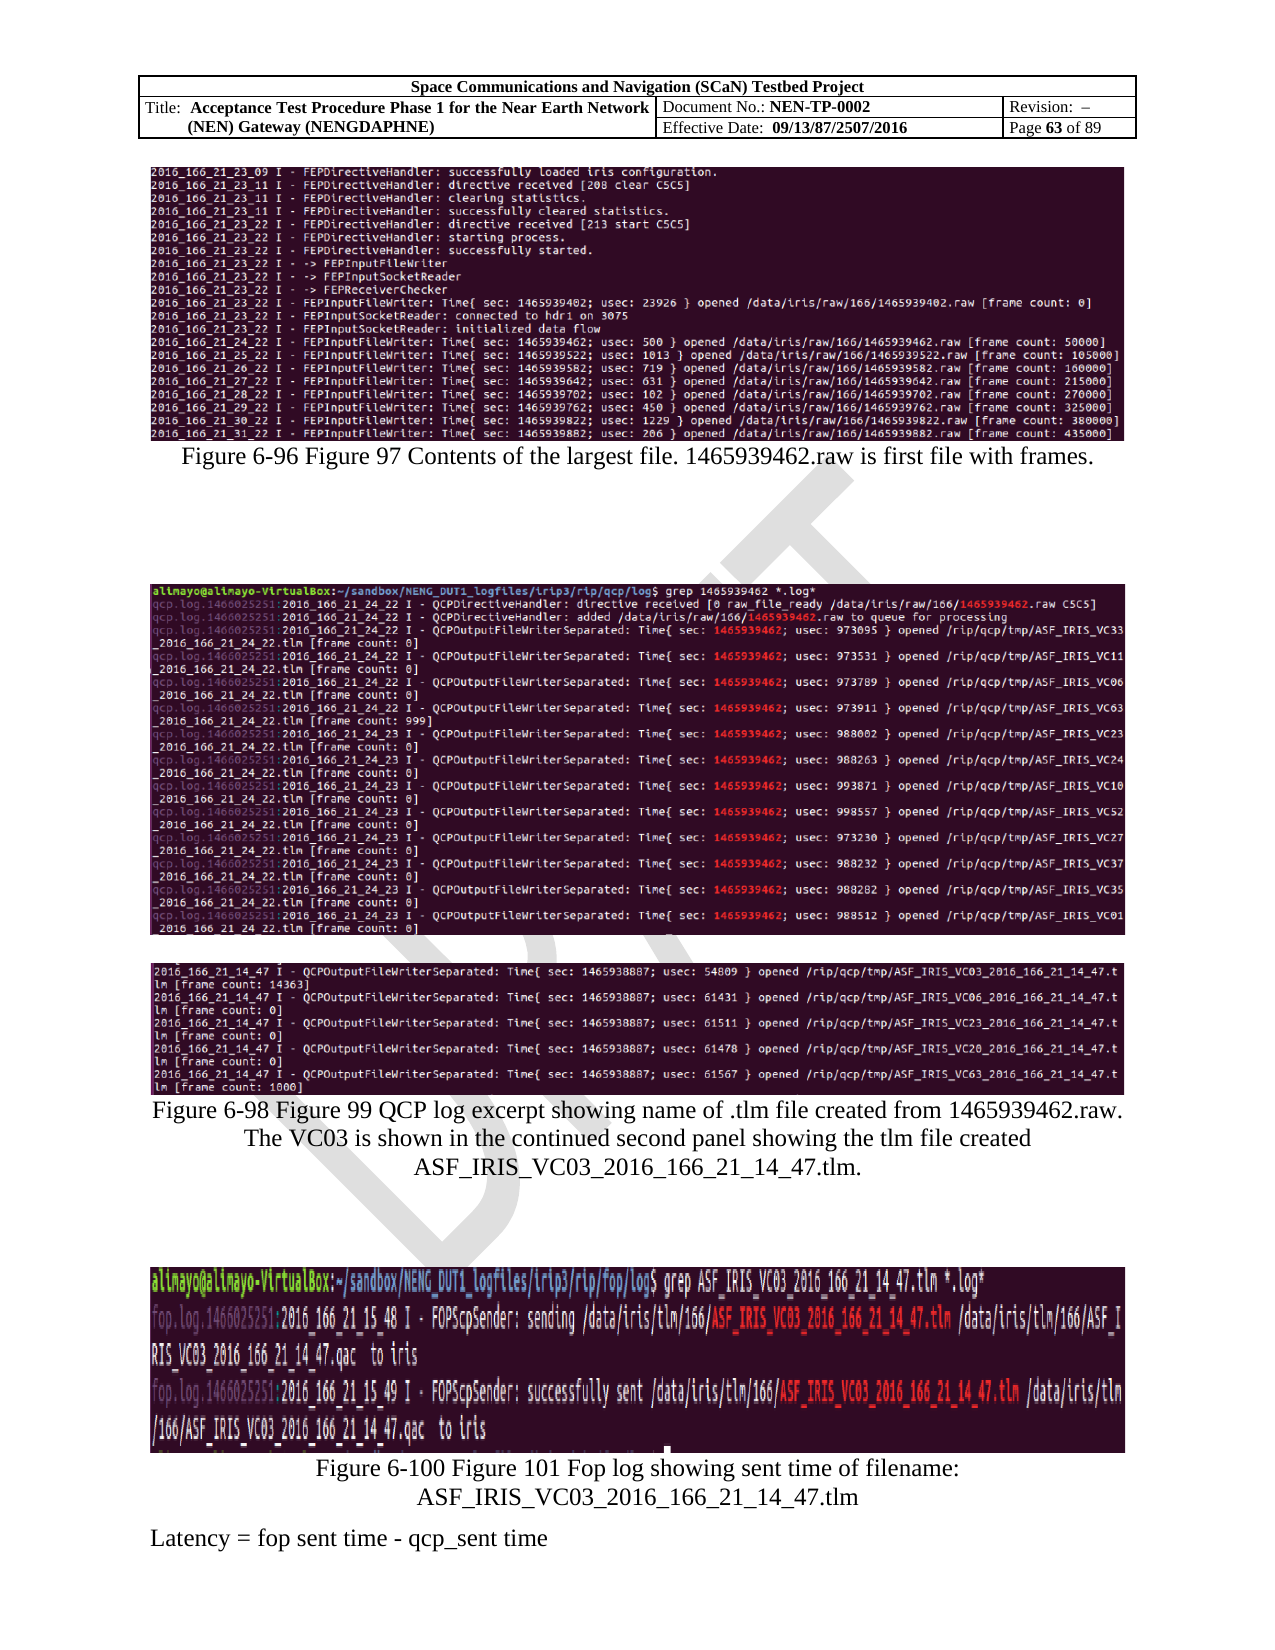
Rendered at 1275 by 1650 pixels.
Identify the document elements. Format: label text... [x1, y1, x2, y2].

picture [150, 167, 1125, 441]
picture [150, 1267, 1125, 1453]
text 6Contents of the largest file. 1465939462.raw is first file with frames. [150, 441, 1125, 470]
text Latency = fop sent time - qcp_sent time [150, 1523, 1125, 1552]
picture [150, 584, 1125, 935]
text 6Fop log showing sent time of filename: ASF_IRIS_VC03_2016_166_21_14_47.tlm [150, 1453, 1125, 1510]
picture [150, 963, 1125, 1095]
text 6QCP log excerpt showing name of .tlm file created from 1465939462.raw. The VC03 is shown in the continued second panel showing the tlm file created ASF_IRIS_VC03_2016_166_21_14_47.tlm. [150, 1095, 1125, 1181]
